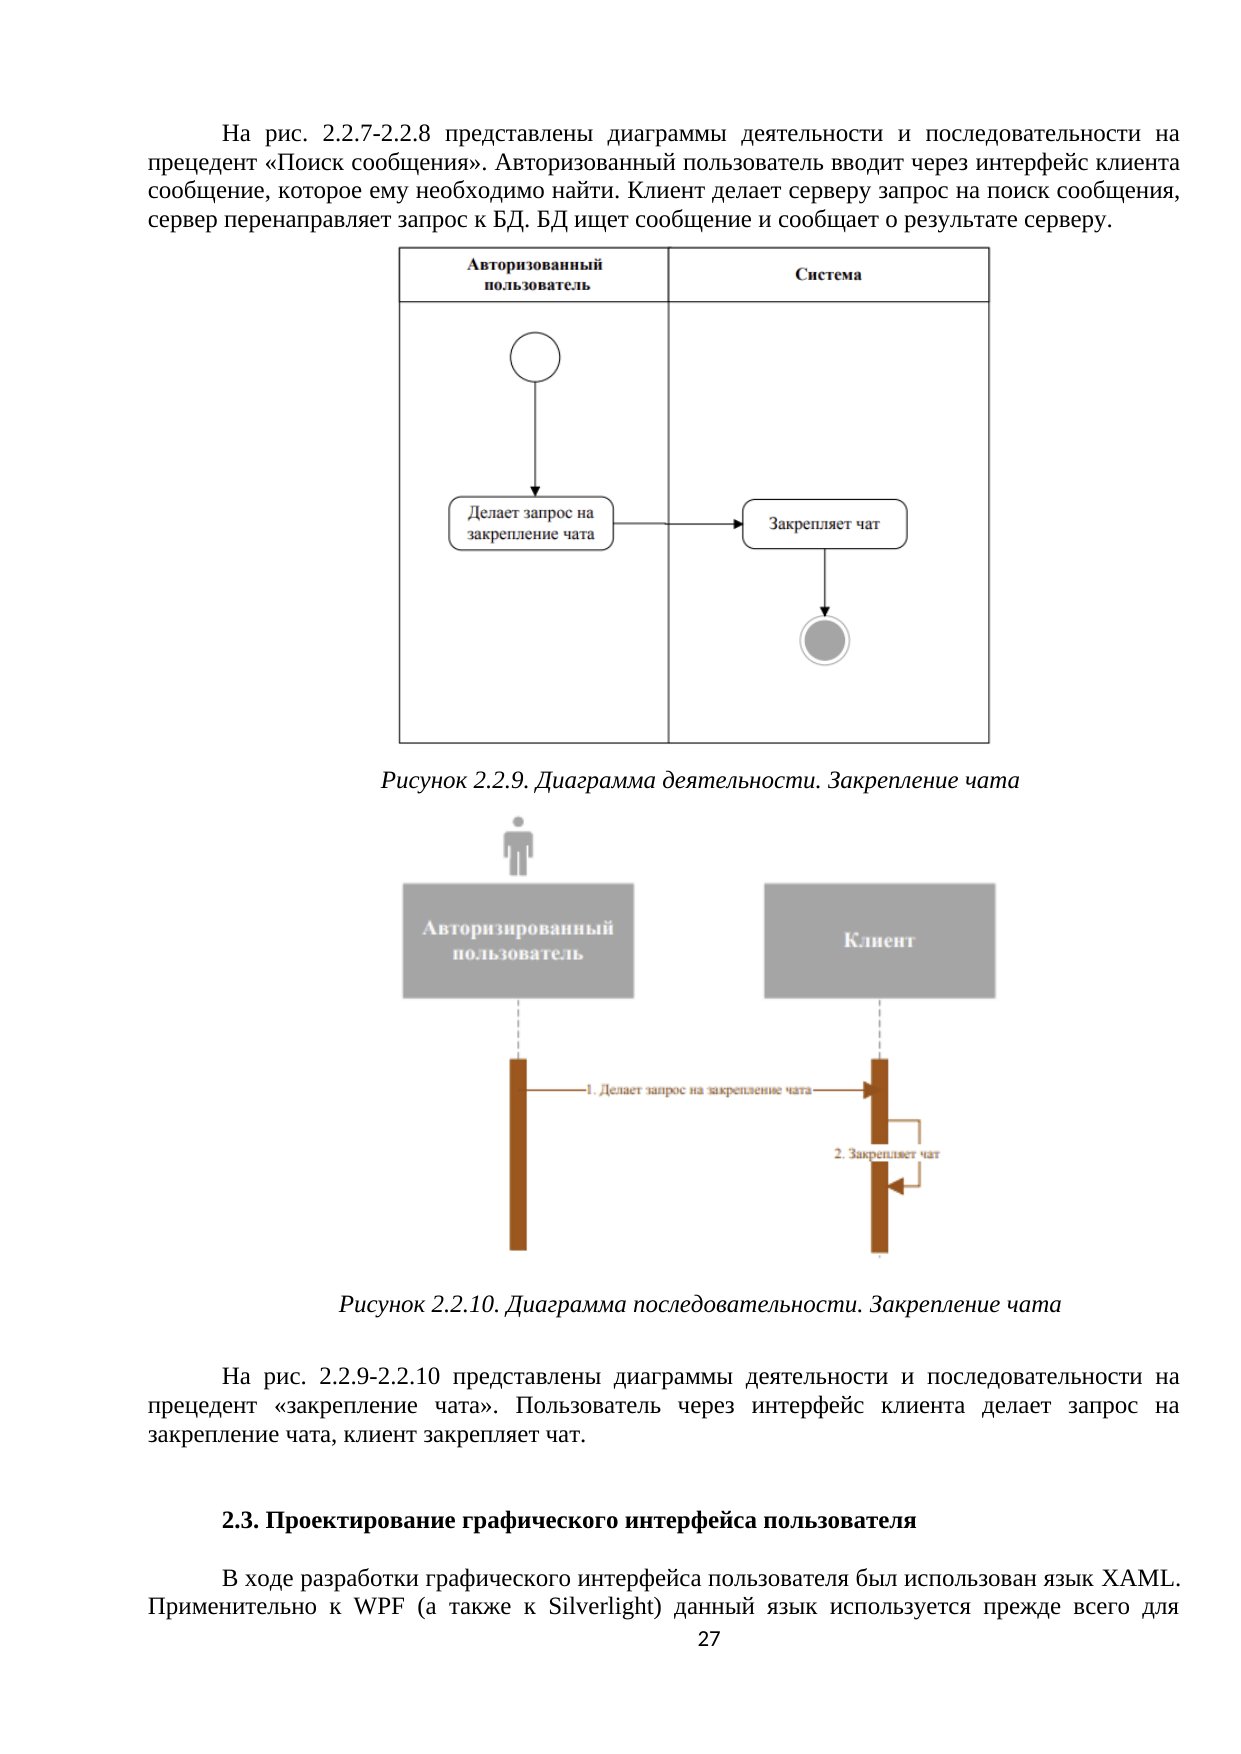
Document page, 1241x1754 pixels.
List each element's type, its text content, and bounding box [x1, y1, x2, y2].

text Рисунок 2.2.9. Диаграмма деятельности. Закрепление чата [148, 766, 1181, 794]
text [148, 1563, 1181, 1620]
text 2.3. Проектирование графического интерфейса пользователя [148, 1505, 1181, 1534]
text На рис. 2.2.7-2.2.8 представлены диаграммы деятельности и последовательности на прецедент «Поиск сообщения». Авторизованный пользователь вводит через интерфейс клиента сообщение, которое ему необходимо найти. Клиент делает серверу запрос на поиск сообщения, сервер перенаправляет запрос к БД. БД ищет сообщение и сообщает о результате серверу. [148, 118, 1181, 233]
picture [344, 794, 1059, 1290]
text Рисунок 2.2.10. Диаграмма последовательности. Закрепление чата [148, 1289, 1181, 1318]
picture [388, 233, 1014, 766]
text На рис. 2.2.9-2.2.10 представлены диаграммы деятельности и последовательности на прецедент «закрепление чата». Пользователь через интерфейс клиента делает запрос на закрепление чата, клиент закрепляет чат. [148, 1361, 1181, 1448]
